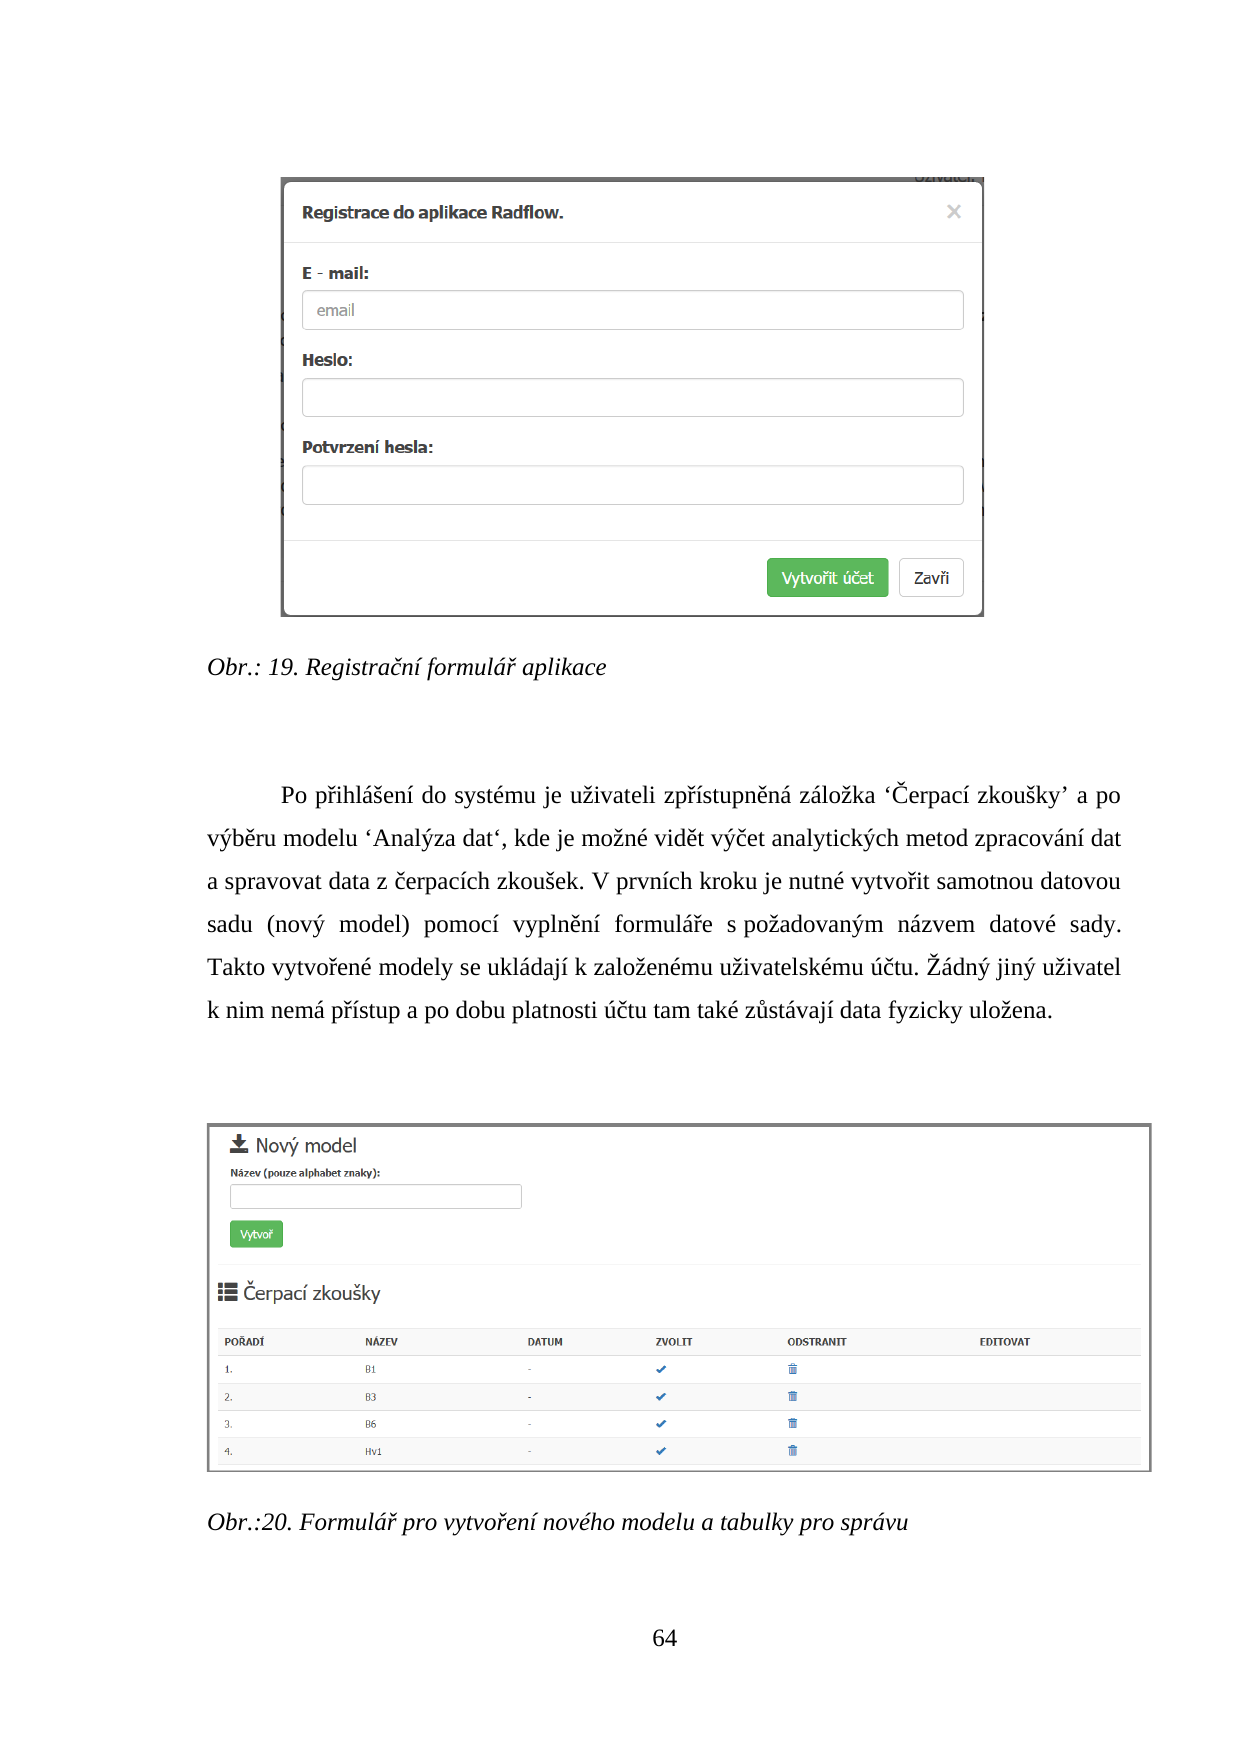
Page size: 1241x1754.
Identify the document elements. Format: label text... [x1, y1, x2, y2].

picture [206, 1123, 1152, 1472]
picture [280, 177, 985, 617]
text Obr.: 19. Registrační formulář aplikace [207, 652, 1122, 681]
text Obr.:20. Formulář pro vytvoření nového modelu a tabulky pro správu [207, 1507, 1122, 1536]
text Po přihlášení do systému je uživateli zpřístupněná záložka ‘Čerpací zkoušky’ a po výběru modelu ‘Analýza dat‘, kde je možné vidět výčet analytických metod zpracování dat a spravovat data z čerpacích zkoušek. V prvních kroku je nutné vytvořit samotnou datovou sadu (nový model) pomocí vyplnění formuláře s požadovaným názvem datové sady. Takto vytvořené modely se ukládají k založenému uživatelskému účtu. Žádný jiný uživatel k nim nemá přístup a po dobu platnosti účtu tam také zůstávají data fyzicky uložena. [207, 780, 1122, 1024]
